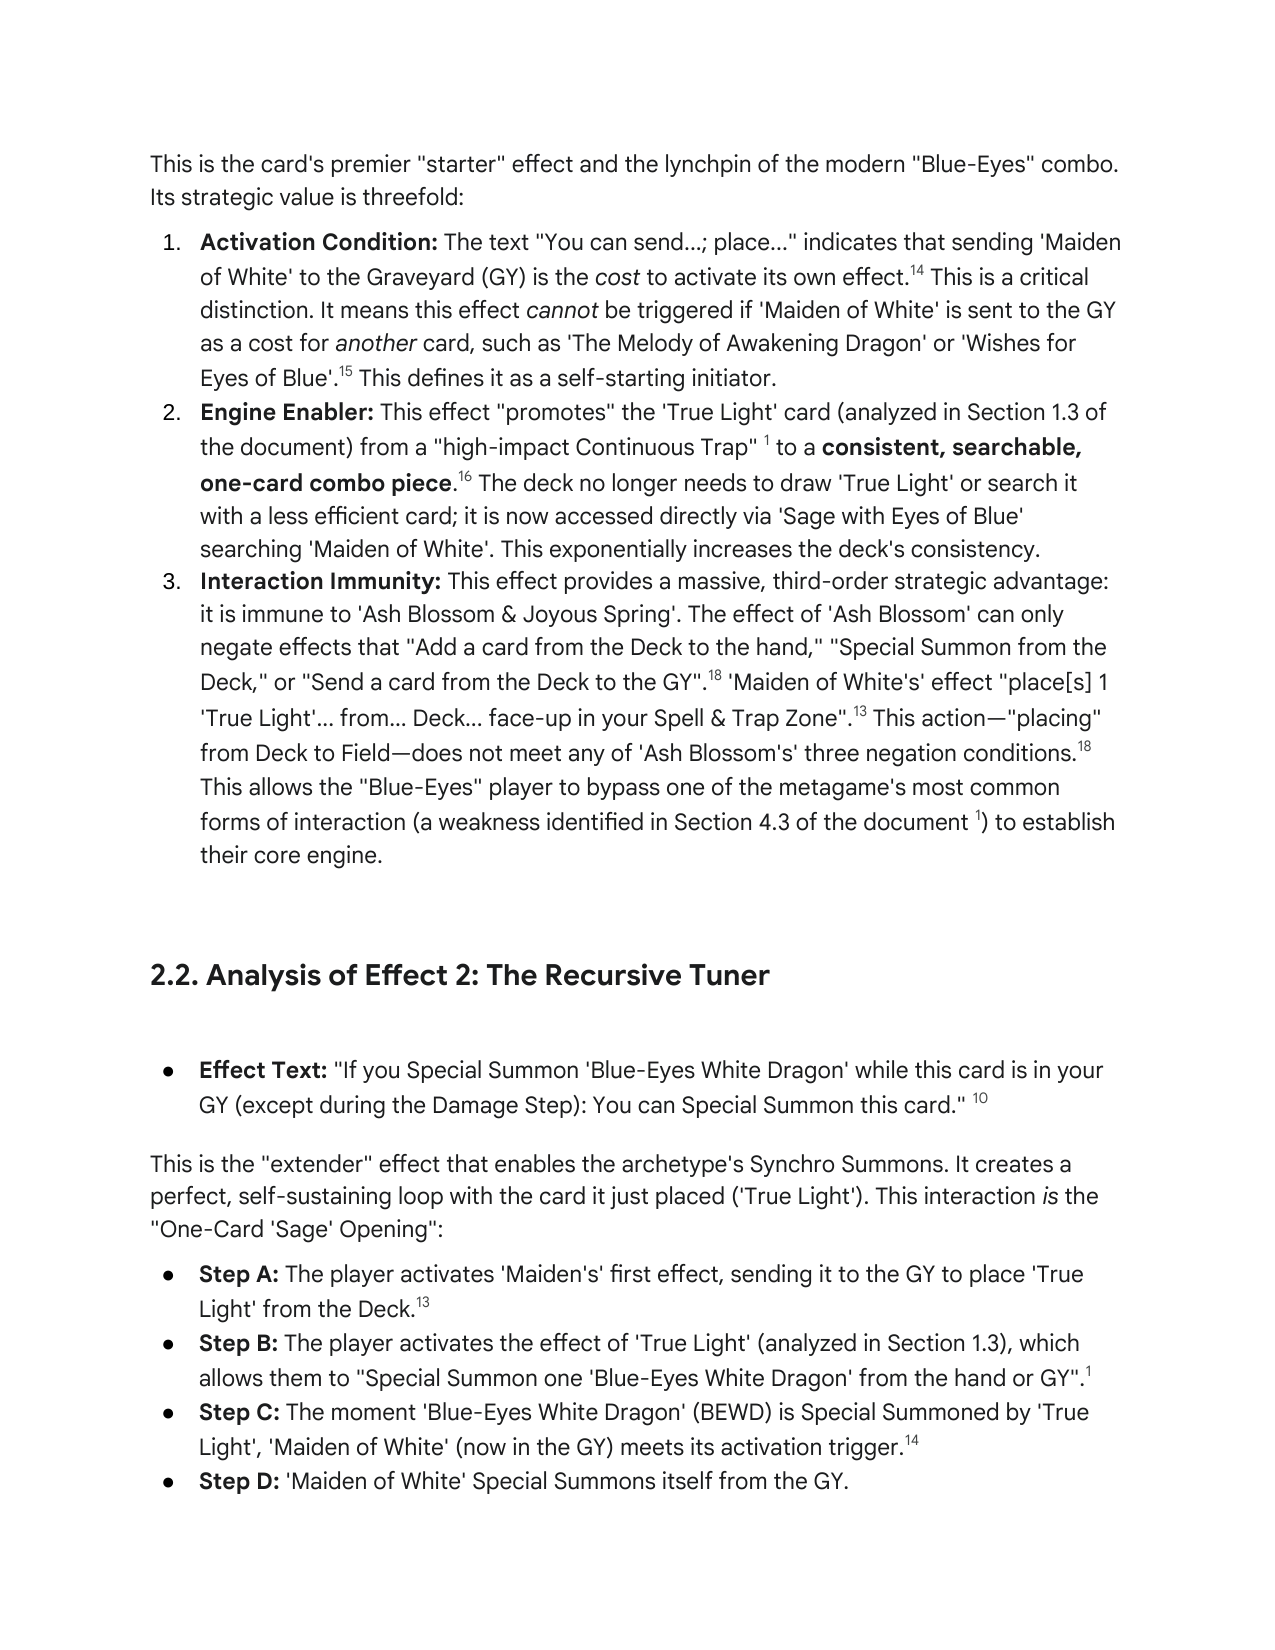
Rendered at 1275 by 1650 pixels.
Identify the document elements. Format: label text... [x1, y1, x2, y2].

list Step C: The moment 'Blue-Eyes White Dragon' (BEWD) is Special Summoned by 'True Light', 'Maiden of White' (now in the GY) meets its activation trigger.14 [161, 1398, 1125, 1463]
list Step D: 'Maiden of White' Special Summons itself from the GY. [161, 1467, 1125, 1496]
list Activation Condition: The text "You can send...; place..." indicates that sending 'Maiden of White' to the Graveyard (GY) is the cost to activate its own effect.14 This is a critical distinction. It means this effect cannot be triggered if 'Maiden of White' is sent to the GY as a cost for another card, such as 'The Melody of Awakening Dragon' or 'Wishes for Eyes of Blue'.15 This defines it as a self-starting initiator. [162, 228, 1125, 393]
text This is the card's premier "starter" effect and the lynchpin of the modern "Blue-Eyes" combo. Its strategic value is threefold: [150, 150, 1125, 211]
list Engine Enabler: This effect "promotes" the 'True Light' card (analyzed in Section 1.3 of the document) from a "high-impact Continuous Trap" 1 to a consistent, searchable, one-card combo piece.16 The deck no longer needs to draw 'True Light' or search it with a less efficient card; it is now accessed directly via 'Sage with Eyes of Blue' searching 'Maiden of White'. This exponentially increases the deck's consistency. [162, 398, 1125, 563]
text This is the "extender" effect that enables the archetype's Synchro Summons. It creates a perfect, self-sustaining loop with the card it just placed ('True Light'). This interaction is the "One-Card 'Sage' Opening": [150, 1150, 1125, 1244]
list Step A: The player activates 'Maiden's' first effect, sending it to the GY to place 'True Light' from the Deck.13 [161, 1261, 1125, 1325]
list Interaction Immunity: This effect provides a massive, third-order strategic advantage: it is immune to 'Ash Blossom & Joyous Spring'. The effect of 'Ash Blossom' can only negate effects that "Add a card from the Deck to the hand," "Special Summon from the Deck," or "Send a card from the Deck to the GY".18 'Maiden of White's' effect "place[s] 1 'True Light'... from... Deck... face-up in your Spell & Trap Zone".13 This action—"placing" from Deck to Field—does not meet any of 'Ash Blossom's' three negation conditions.18 This allows the "Blue-Eyes" player to bypass one of the metagame's most common forms of interaction (a weakness identified in Section 4.3 of the document 1) to establish their core engine. [162, 567, 1125, 870]
list Effect Text: "If you Special Summon 'Blue-Eyes White Dragon' while this card is in your GY (except during the Damage Step): You can Special Summon this card." 10 [161, 1056, 1125, 1121]
subtitle 2.2. Analysis of Effect 2: The Recursive Tuner [150, 957, 1125, 993]
list Step B: The player activates the effect of 'True Light' (analyzed in Section 1.3), which allows them to "Special Summon one 'Blue-Eyes White Dragon' from the hand or GY".1 [161, 1329, 1125, 1394]
